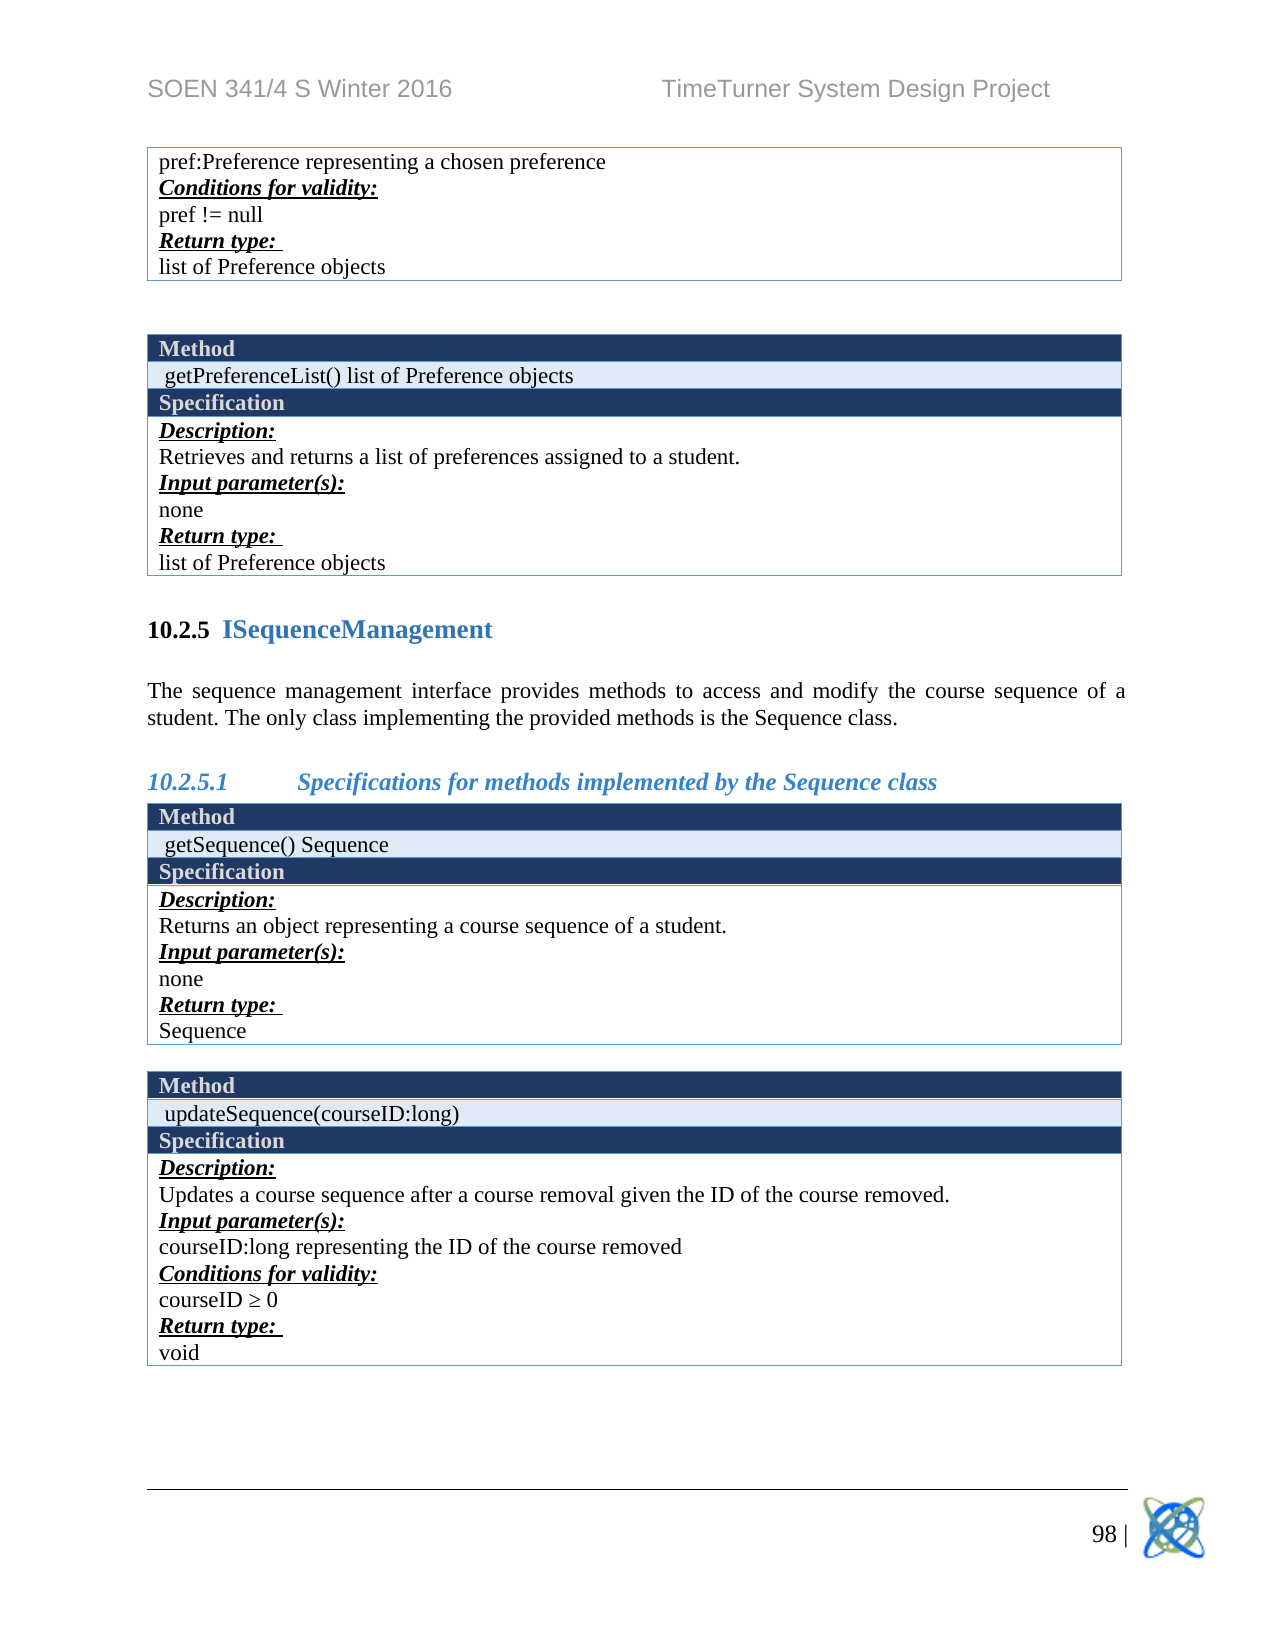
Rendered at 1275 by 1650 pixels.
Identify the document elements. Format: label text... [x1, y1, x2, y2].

table_cell Specification [148, 1127, 1121, 1153]
table_cell getPreferenceList() list of Preference objects [148, 362, 1121, 388]
table_cell updateSequence(courseID:long) [148, 1100, 1121, 1126]
picture [1123, 1490, 1224, 1566]
text The sequence management interface provides methods to access and modify the course sequence of a student. The only class implementing the provided methods is the Sequence class. [147, 677, 1128, 730]
table_cell Specification [148, 389, 1121, 416]
table_cell Description: Retrieves and returns a list of preferences assigned to a student. Input parameter(s): none Return type: list of Preference objects [148, 417, 1121, 575]
table_header Method [148, 1072, 1121, 1098]
text Specifications for methods implemented by the Sequence class [147, 767, 1128, 796]
table_cell Description: Updates a course sequence after a course removal given the ID of the course removed. Input parameter(s): courseID:long representing the ID of the course removed Conditions for validity: courseID ≥ 0 Return type: void [148, 1154, 1121, 1365]
text ISequenceManagement [147, 613, 1128, 644]
table_header Method [148, 335, 1121, 361]
table_cell Description: Returns an object representing a course sequence of a student. Input parameter(s): none Return type: Sequence [148, 886, 1121, 1044]
table_header Method [148, 804, 1121, 830]
table_cell Specification [148, 858, 1121, 884]
table_cell getSequence() Sequence [148, 831, 1121, 857]
